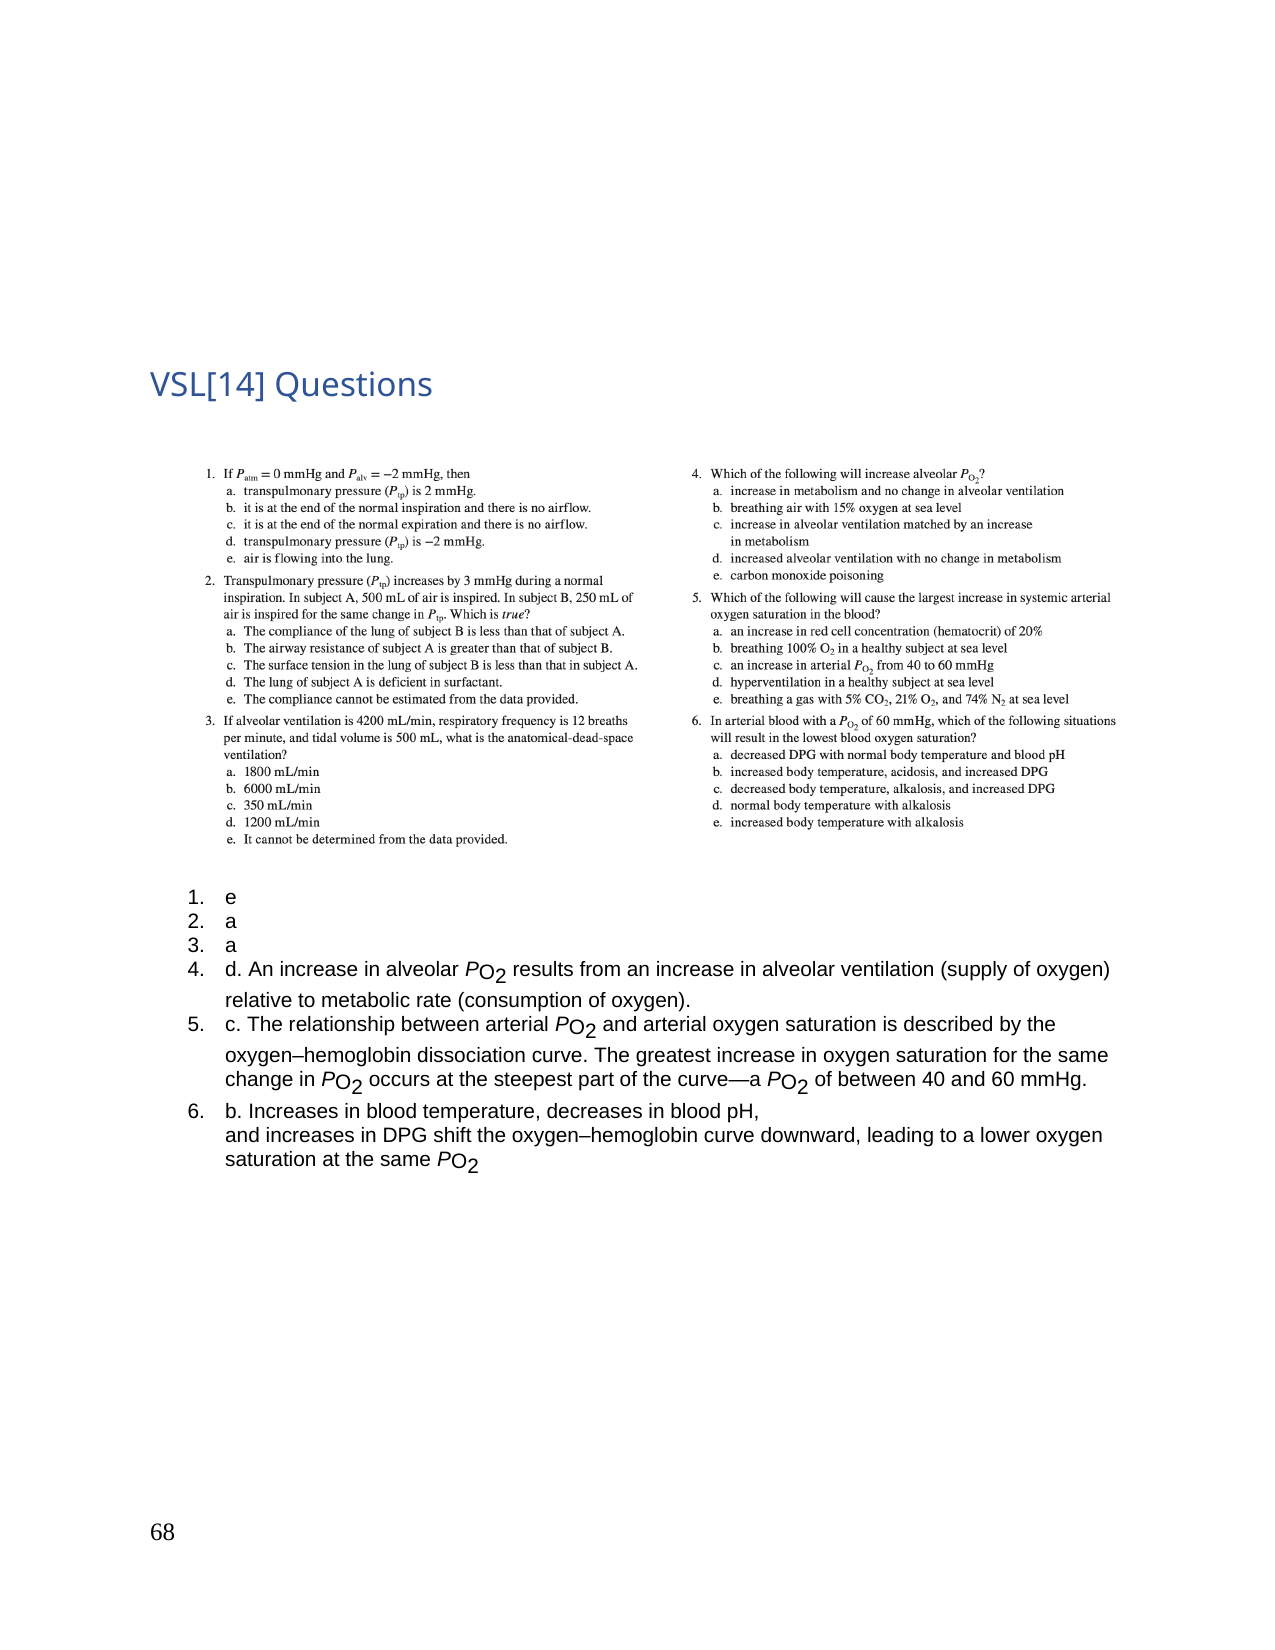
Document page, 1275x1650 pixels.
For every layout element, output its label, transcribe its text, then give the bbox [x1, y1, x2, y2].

list a [187, 933, 1125, 957]
picture [150, 435, 1125, 857]
list b. Increases in blood temperature, decreases in blood pH, and increases in DPG shift the oxygen–hemoglobin curve downward, leading to a lower oxygen saturation at the same PO2 [187, 1098, 1125, 1177]
list c. The relationship between arterial PO2 and arterial oxygen saturation is described by the oxygen–hemoglobin dissociation curve. The greatest increase in oxygen saturation for the same change in PO2 occurs at the steepest part of the curve—a PO2 of between 40 and 60 mmHg. [187, 1012, 1125, 1098]
subtitle VSL[14] Questions [150, 361, 1125, 407]
list a [187, 909, 1125, 933]
list e [187, 885, 1125, 909]
list d. An increase in alveolar PO2 results from an increase in alveolar ventilation (supply of oxygen) relative to metabolic rate (consumption of oxygen). [187, 957, 1125, 1012]
